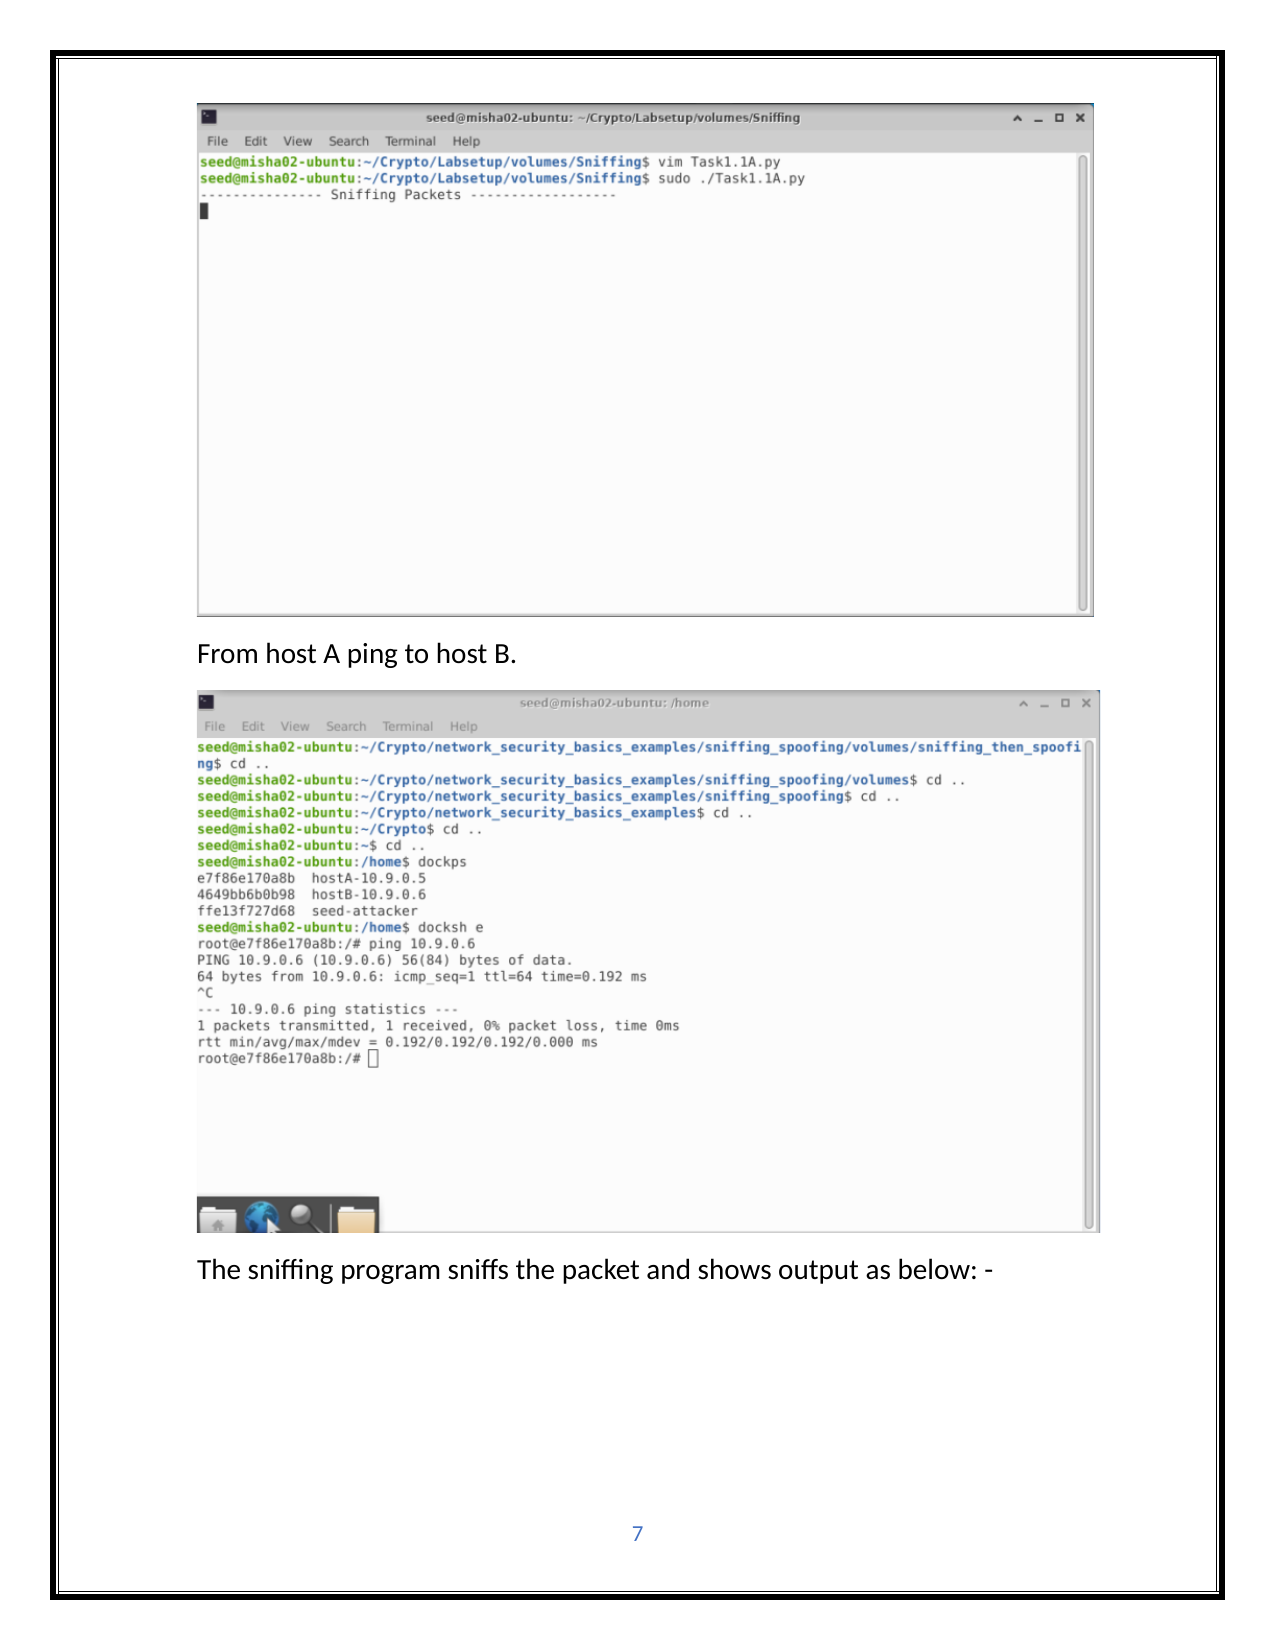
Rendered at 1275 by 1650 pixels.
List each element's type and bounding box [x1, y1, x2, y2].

picture [196, 690, 1100, 1233]
picture [196, 103, 1094, 617]
